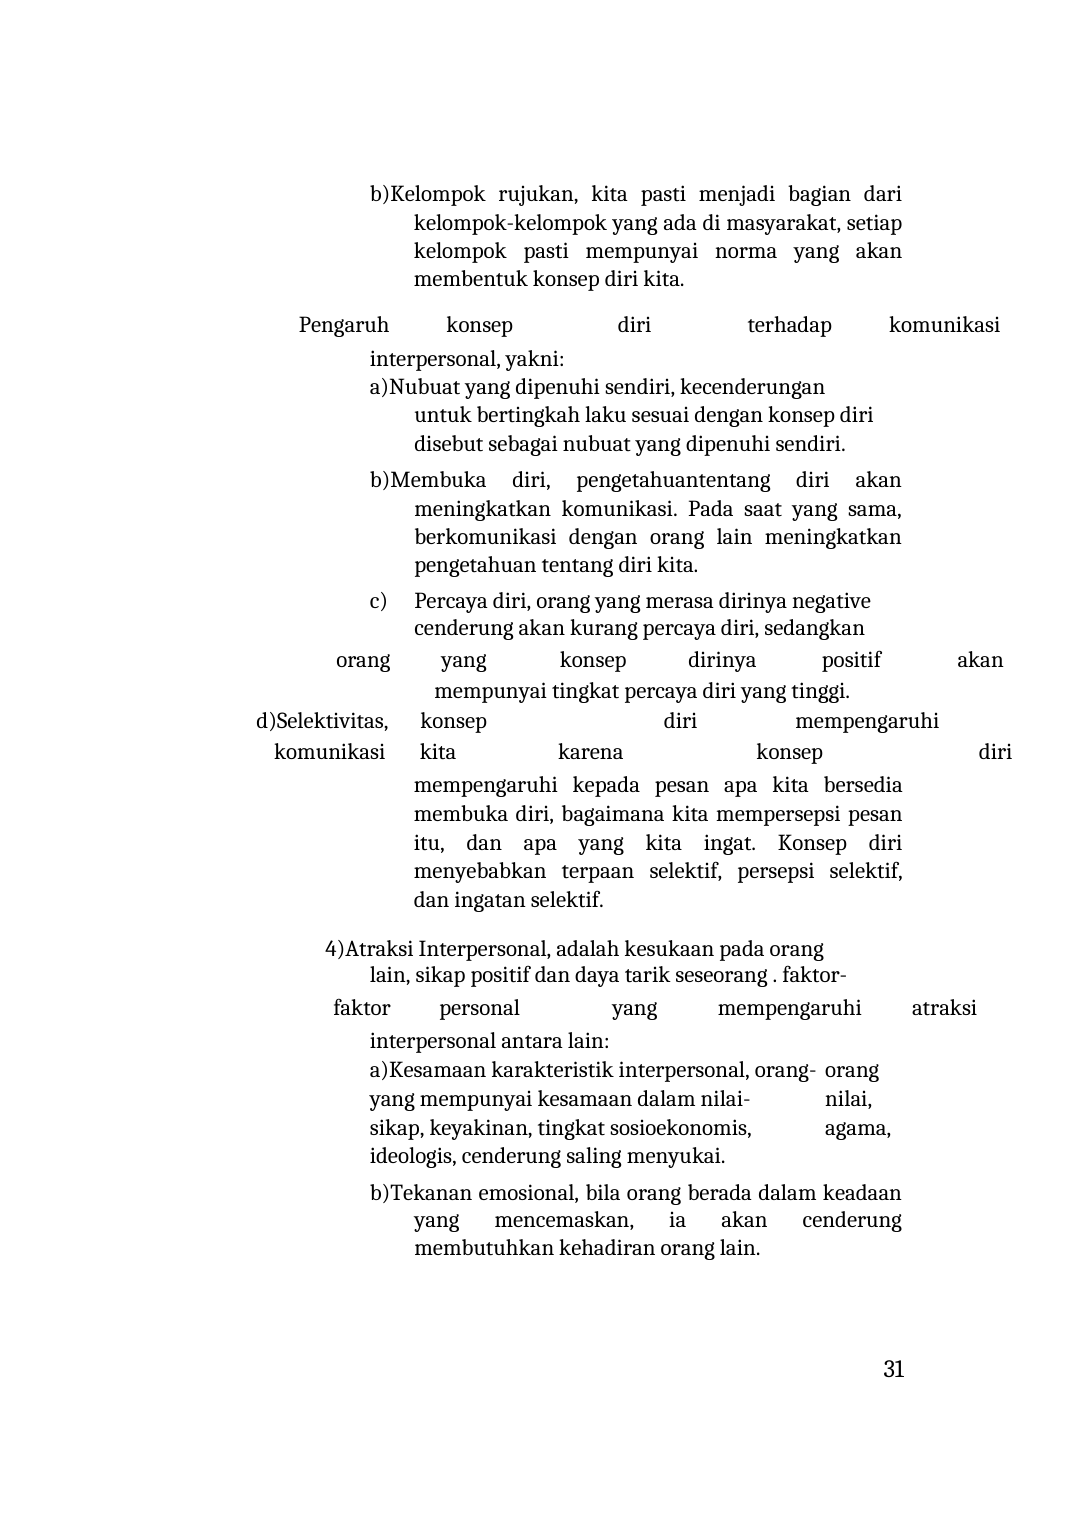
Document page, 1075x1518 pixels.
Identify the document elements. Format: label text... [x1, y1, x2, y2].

text b)Kelompok rujukan, kita pasti menjadi bagian dari kelompok-kelompok yang ada di masyarakat, setiap kelompok pasti mempunyai norma yang akan membentuk konsep diri kita. [369, 181, 903, 292]
text 31 [150, 1358, 904, 1382]
text interpersonal, yakni: a)Nubuat yang dipenuhi sendiri, kecenderungan untuk bertingkah laku sesuai dengan konsep diri disebut sebagai nubuat yang dipenuhi sendiri. [369, 345, 910, 457]
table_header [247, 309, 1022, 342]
text mempengaruhi kepada pesan apa kita bersedia membuka diri, bagaimana kita mempersepsi pesan itu, dan apa yang kita ingat. Konsep diri menyebabkan terpaan selektif, persepsi selektif, dan ingatan selektif. [414, 772, 903, 913]
text interpersonal antara lain: a)Kesamaan karakteristik interpersonal, orang- orang yang mempunyai kesamaan dalam nilai- nilai, sikap, keyakinan, tingkat sosioekonomis, agama, ideologis, cenderung saling menyukai. [369, 1028, 910, 1169]
text b)Membuka diri, pengetahuantentang diri akan meningkatkan komunikasi. Pada saat yang sama, berkomunikasi dengan orang lain meningkatkan pengetahuan tentang diri kita. [369, 467, 902, 578]
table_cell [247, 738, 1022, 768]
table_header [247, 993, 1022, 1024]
text mempunyai tingkat percaya diri yang tinggi. [150, 680, 850, 703]
text c) Percaya diri, orang yang merasa dirinya negative cenderung akan kurang percaya diri, sedangkan [369, 588, 910, 641]
text b)Tekanan emosional, bila orang berada dalam keadaan yang mencemaskan, ia akan cenderung membutuhkan kehadiran orang lain. [369, 1179, 902, 1261]
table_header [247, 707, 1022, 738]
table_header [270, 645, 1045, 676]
text 4)Atraksi Interpersonal, adalah kesukaan pada orang lain, sikap positif dan daya tarik seseorang . faktor- [325, 935, 910, 989]
